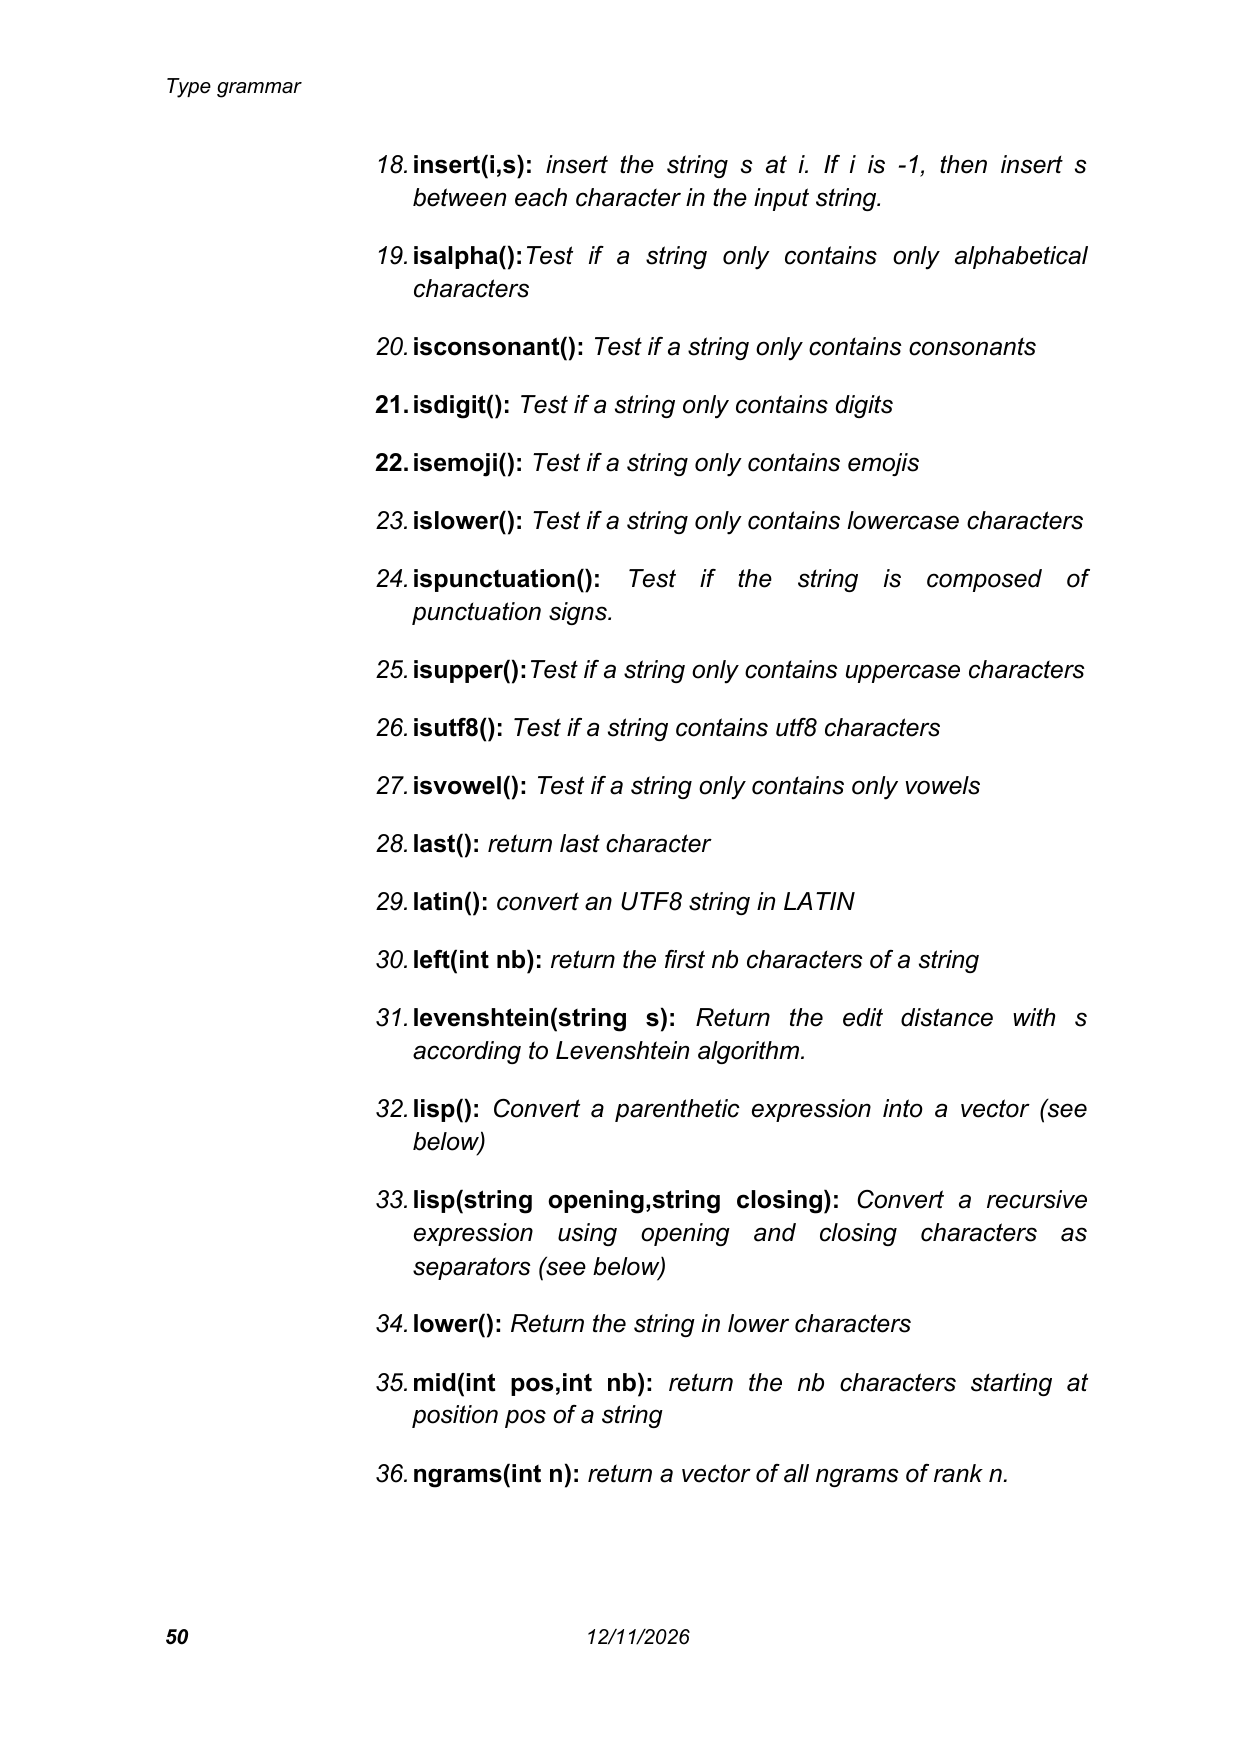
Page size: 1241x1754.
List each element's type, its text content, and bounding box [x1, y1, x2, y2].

list levenshtein(string s): Return the edit distance with s according to Levenshtein algorithm. [375, 1003, 1090, 1065]
list left(int nb): return the first nb characters of a string [375, 945, 1090, 974]
list isvowel(): Test if a string only contains only vowels [375, 771, 1090, 800]
list isdigit(): Test if a string only contains digits [375, 390, 1090, 419]
list lisp(): Convert a parenthetic expression into a vector (see below) [375, 1094, 1090, 1156]
list ngrams(int n): return a vector of all ngrams of rank n. [375, 1458, 1090, 1487]
list ispunctuation(): Test if the string is composed of punctuation signs. [375, 564, 1090, 626]
list isemoji(): Test if a string only contains emojis [375, 448, 1090, 477]
list lower(): Return the string in lower characters [375, 1309, 1090, 1338]
list isconsonant(): Test if a string only contains consonants [375, 332, 1090, 361]
list last(): return last character [375, 829, 1090, 858]
list latin(): convert an UTF8 string in LATIN [375, 887, 1090, 916]
list isutf8(): Test if a string contains utf8 characters [375, 713, 1090, 742]
list mid(int pos,int nb): return the nb characters starting at position pos of a string [375, 1367, 1090, 1429]
list insert(i,s): insert the string s at i. If i is -1, then insert s between each character in the input string. [375, 150, 1090, 212]
list islower(): Test if a string only contains lowercase characters [375, 506, 1090, 535]
list isalpha():Test if a string only contains only alphabetical characters [375, 241, 1090, 303]
list isupper():Test if a string only contains uppercase characters [375, 655, 1090, 684]
list lisp(string opening,string closing): Convert a recursive expression using opening and closing characters as separators (see below) [375, 1185, 1090, 1280]
